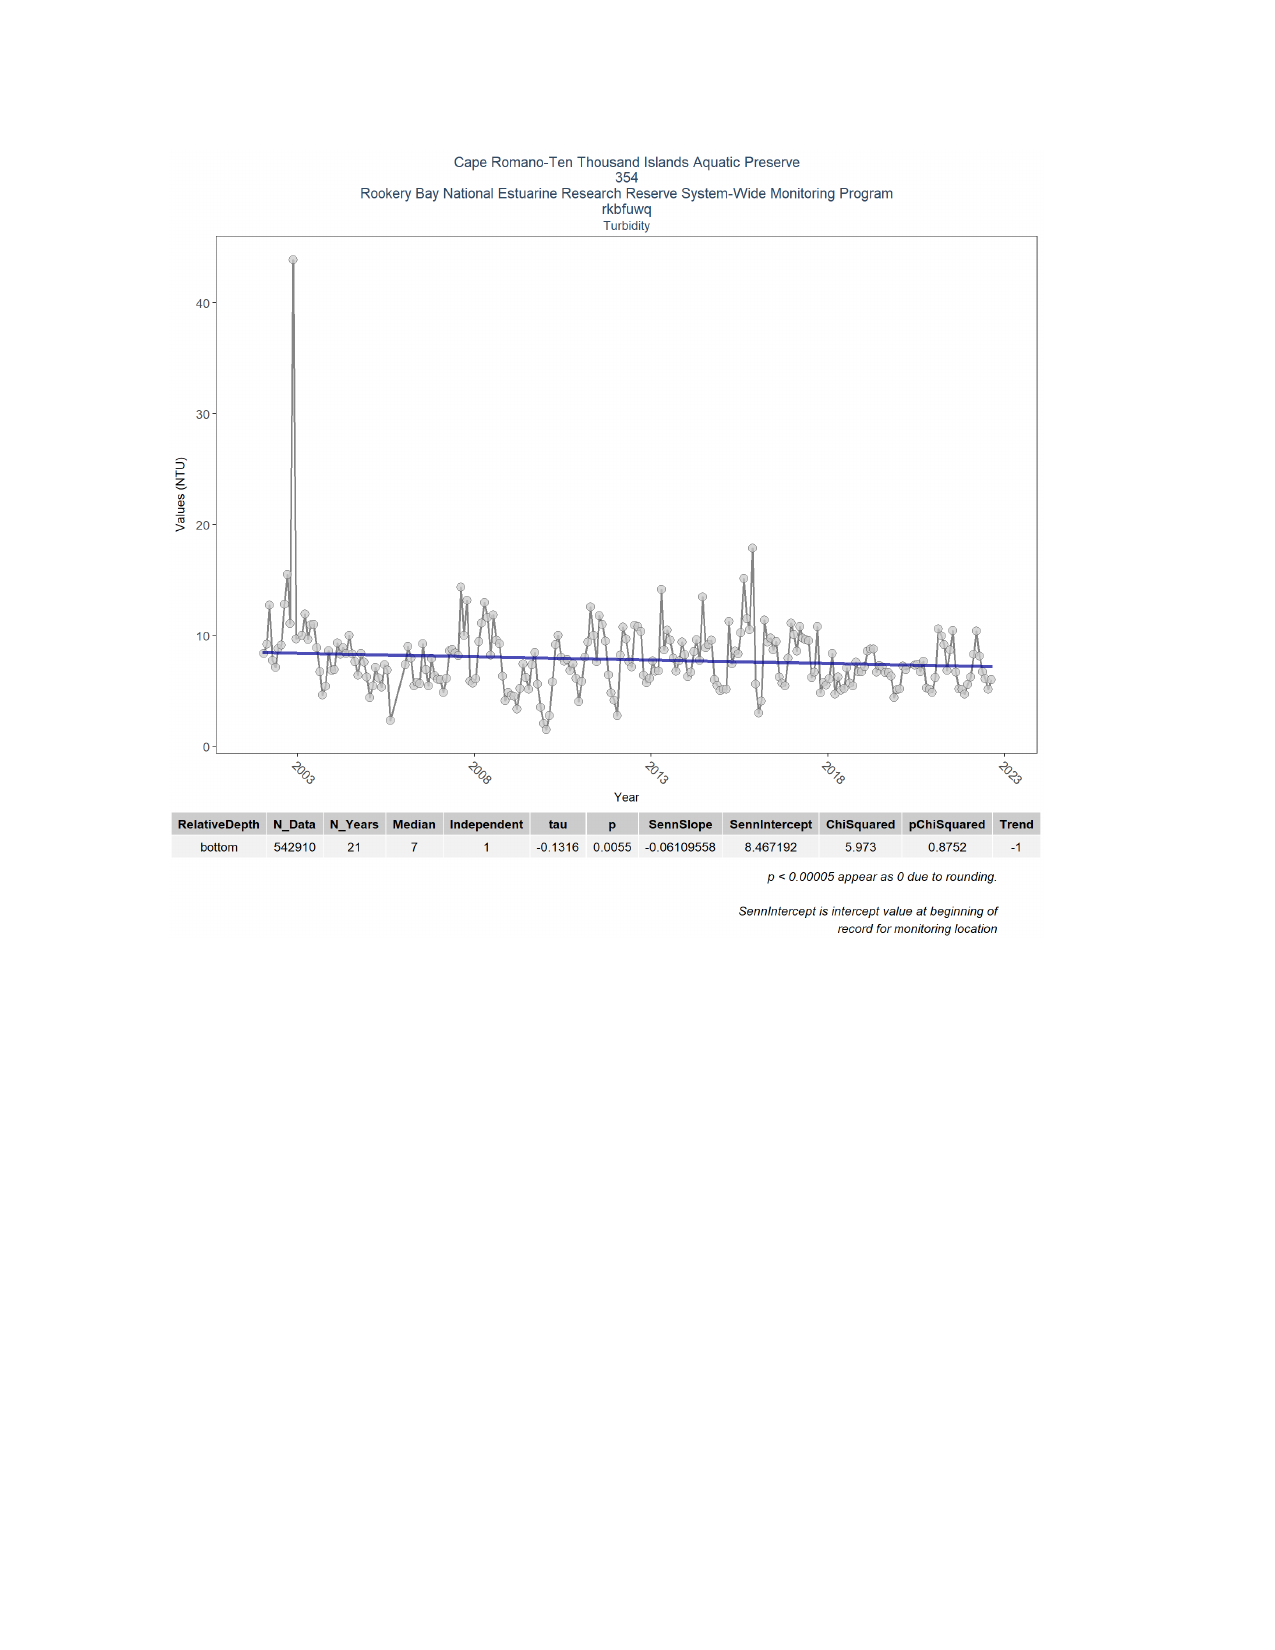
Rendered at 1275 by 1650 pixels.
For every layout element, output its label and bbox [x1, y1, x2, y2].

picture [168, 150, 1044, 938]
